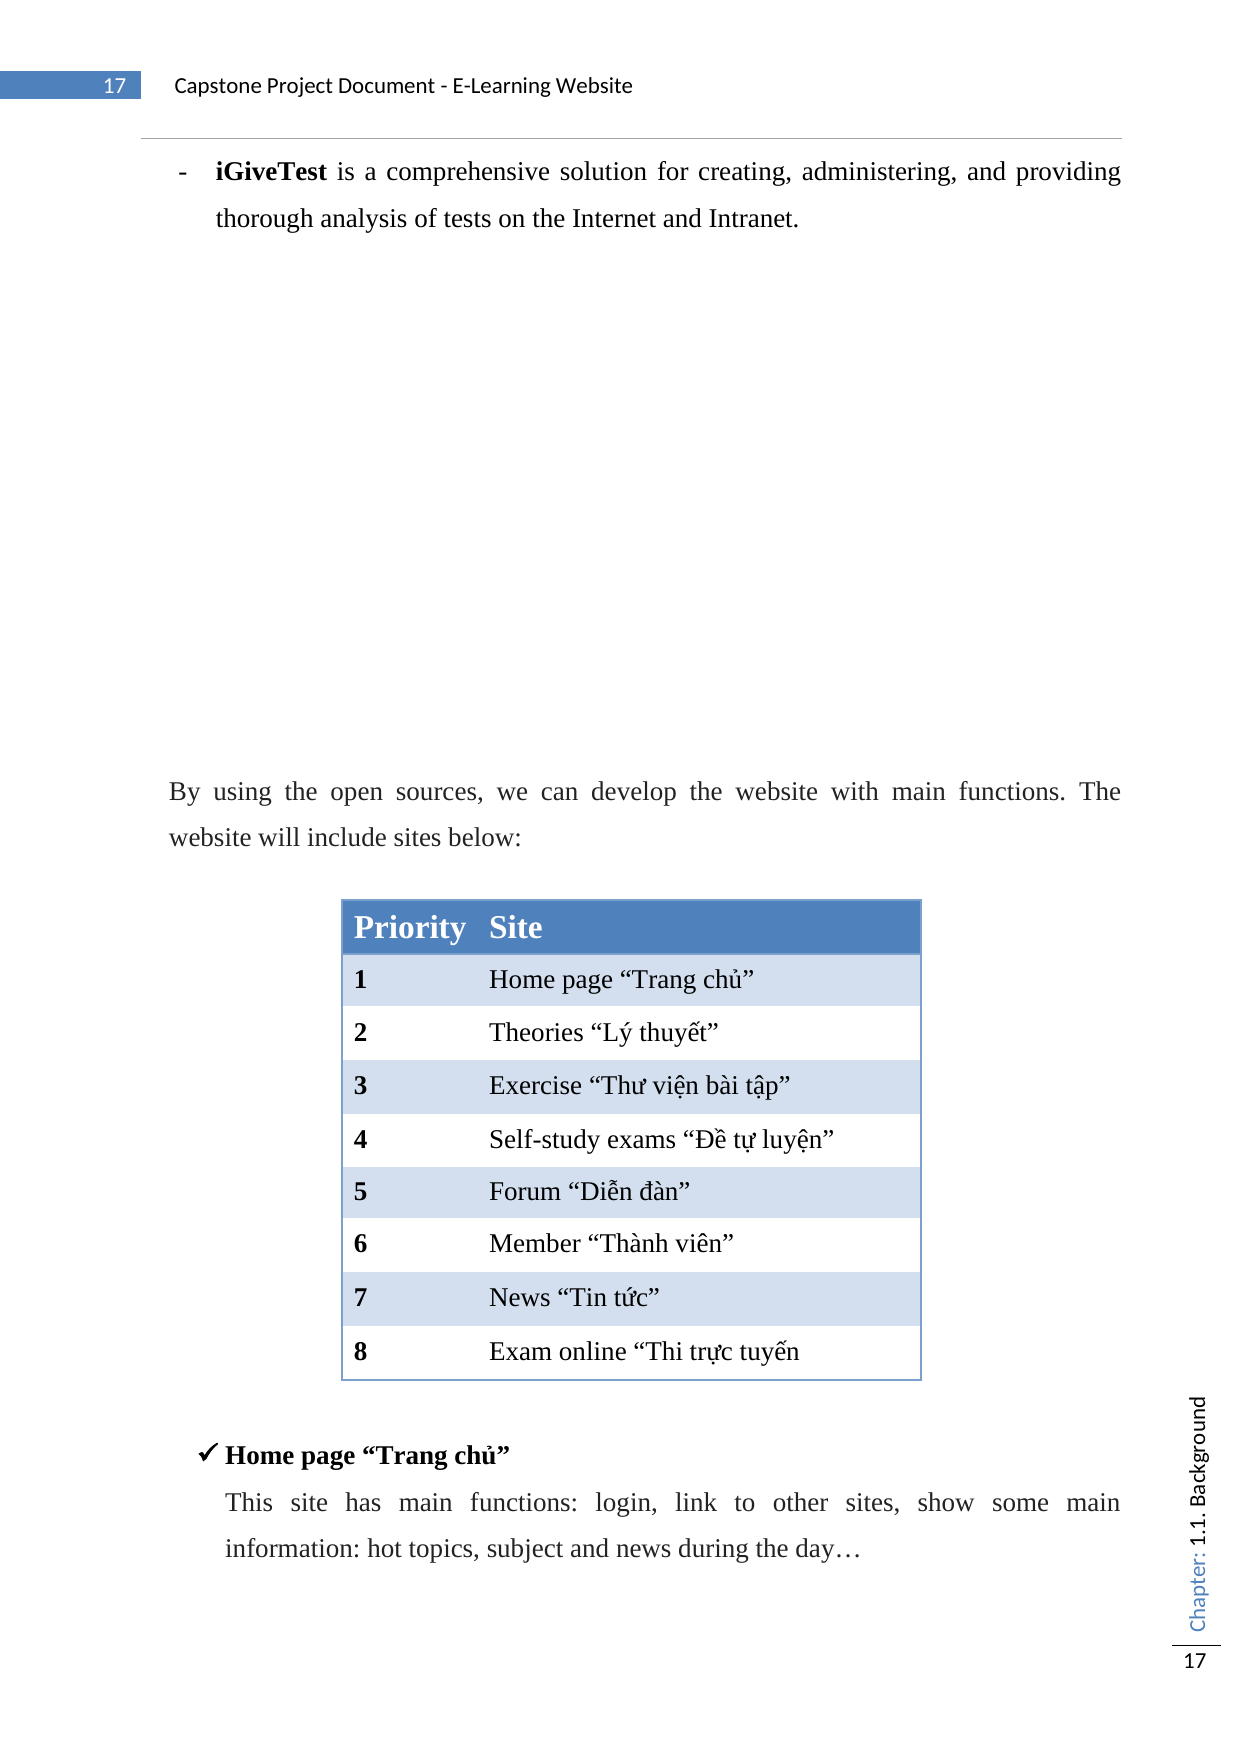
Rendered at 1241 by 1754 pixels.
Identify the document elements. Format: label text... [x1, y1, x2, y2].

table_cell 1 [343, 955, 478, 1006]
table_header Site [478, 901, 920, 953]
table_cell Exercise “Thư viện bài tập” [478, 1060, 920, 1114]
table_cell 7 [343, 1272, 478, 1326]
list iGiveTest is a comprehensive solution for creating, administering, and providing thorough analysis of tests on the Internet and Intranet. [178, 155, 1122, 233]
table_cell 4 [343, 1114, 478, 1167]
table_cell 3 [343, 1060, 478, 1114]
table_cell Theories “Lý thuyết” [478, 1006, 920, 1060]
table_cell Exam online “Thi trực tuyến [478, 1326, 920, 1379]
text By using the open sources, we can develop the website with main functions. The website will include sites below: [169, 774, 1122, 852]
table_cell Self-study exams “Đề tự luyện” [478, 1114, 920, 1167]
table_cell Forum “Diễn đàn” [478, 1167, 920, 1218]
table_cell Member “Thành viên” [478, 1218, 920, 1272]
table_cell Home page “Trang chủ” [478, 955, 920, 1006]
list This site has main functions: login, link to other sites, show some main information: hot topics, subject and news during the day… [225, 1486, 1122, 1563]
table_cell News “Tin tức” [478, 1272, 920, 1326]
table_cell 8 [343, 1326, 478, 1379]
table_cell 5 [343, 1167, 478, 1218]
table_header Priority [343, 901, 478, 953]
list Home page “Trang chủ” [197, 1439, 1122, 1470]
table_cell 6 [343, 1218, 478, 1272]
table_cell 2 [343, 1006, 478, 1060]
